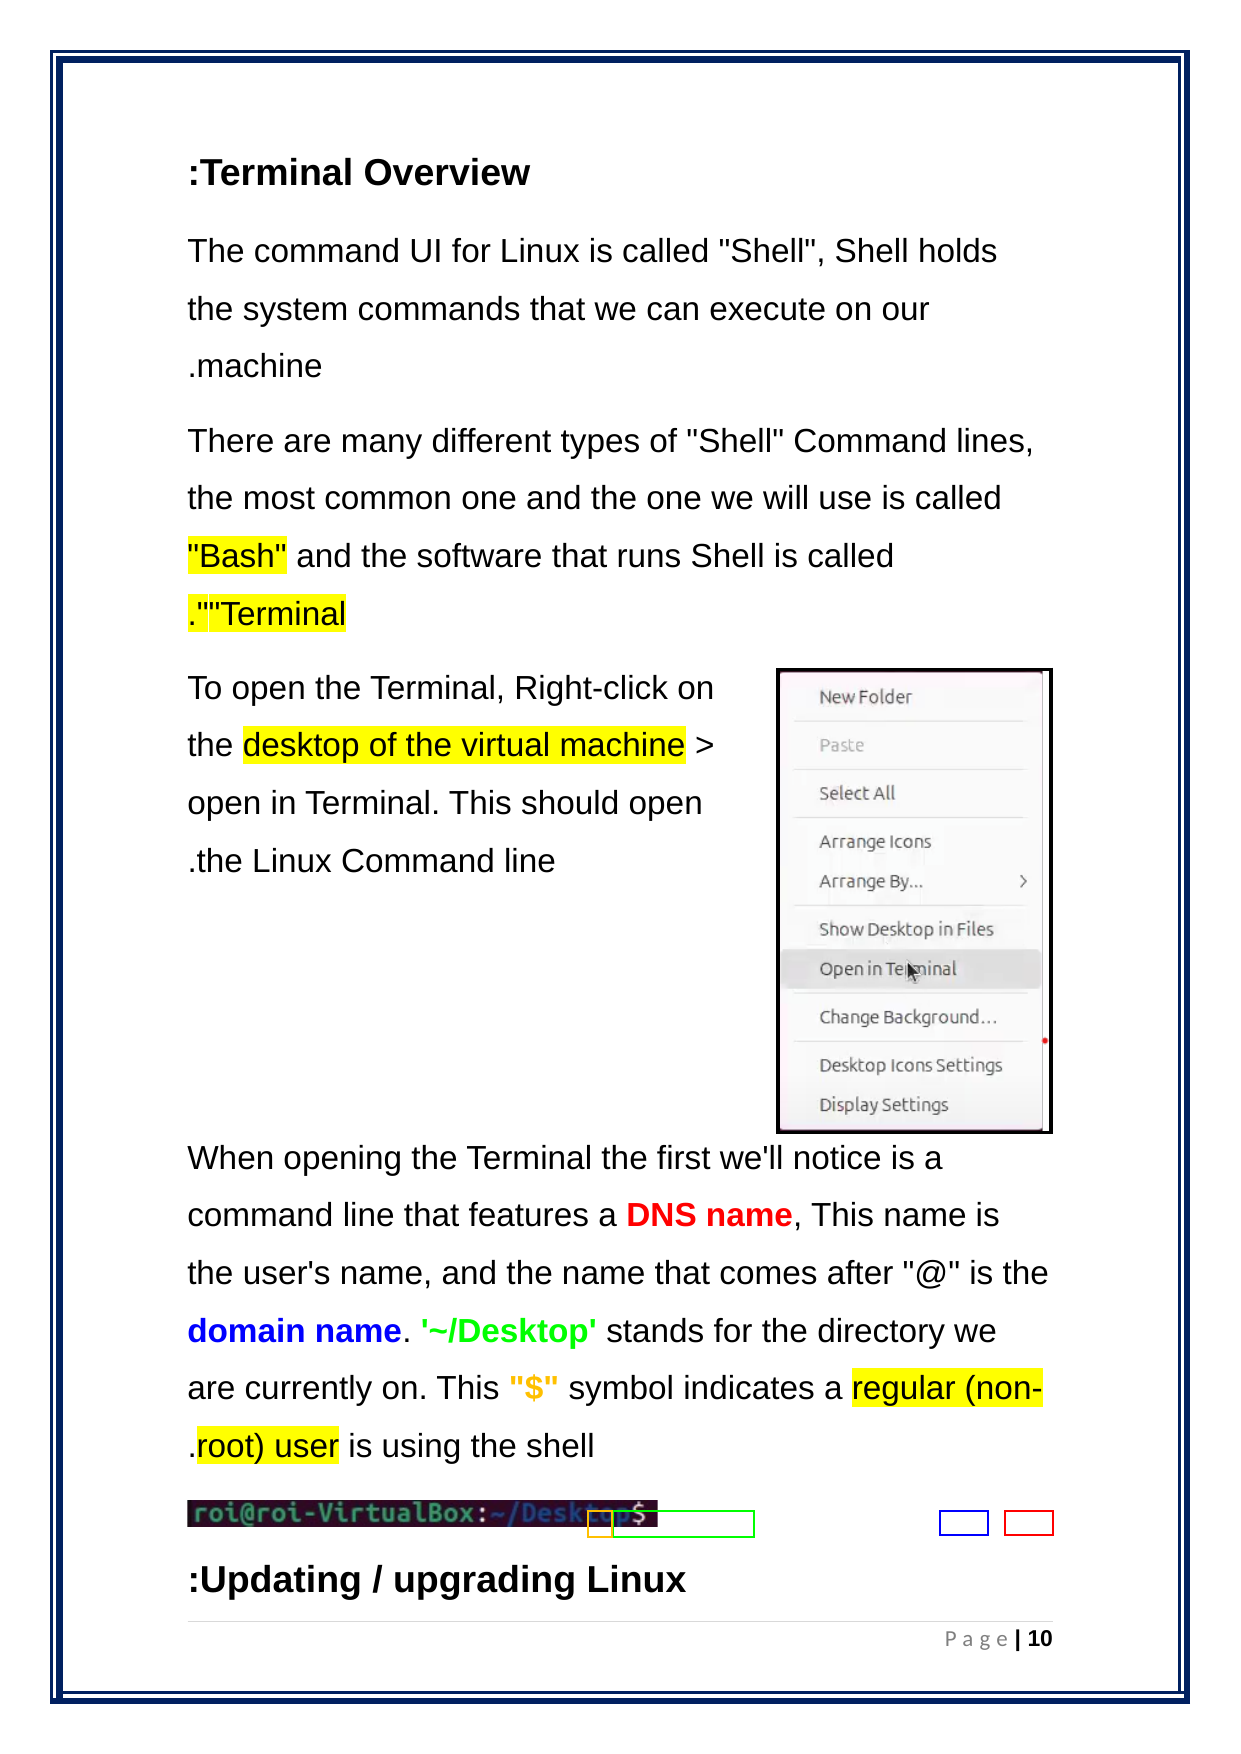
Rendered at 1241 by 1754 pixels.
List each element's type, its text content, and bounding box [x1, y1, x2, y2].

text Terminal Overview: [187, 150, 1053, 193]
picture [614, 1512, 658, 1527]
text When opening the Terminal the first we'll notice is a command line that features a DNS name, This name is the user's name, and the name that comes after "@" is the domain name. '~/Desktop' stands for the directory we are currently on. This "$" symbol indicates a regular (non-root) user is using the shell. [187, 1138, 1053, 1464]
text To open the Terminal, Right-click on the desktop of the virtual machine > open in Terminal. This should open the Linux Command line. [187, 668, 776, 879]
text The command UI for Linux is called "Shell", Shell holds the system commands that we can execute on our machine. [187, 231, 1053, 385]
text Updating / upgrading Linux: [187, 1557, 1053, 1600]
picture [187, 1500, 658, 1527]
picture [589, 1512, 611, 1527]
text There are many different types of "Shell" Command lines, the most common one and the one we will use is called "Bash" and the software that runs Shell is called "Terminal". [187, 421, 1053, 632]
picture [780, 671, 1049, 1131]
